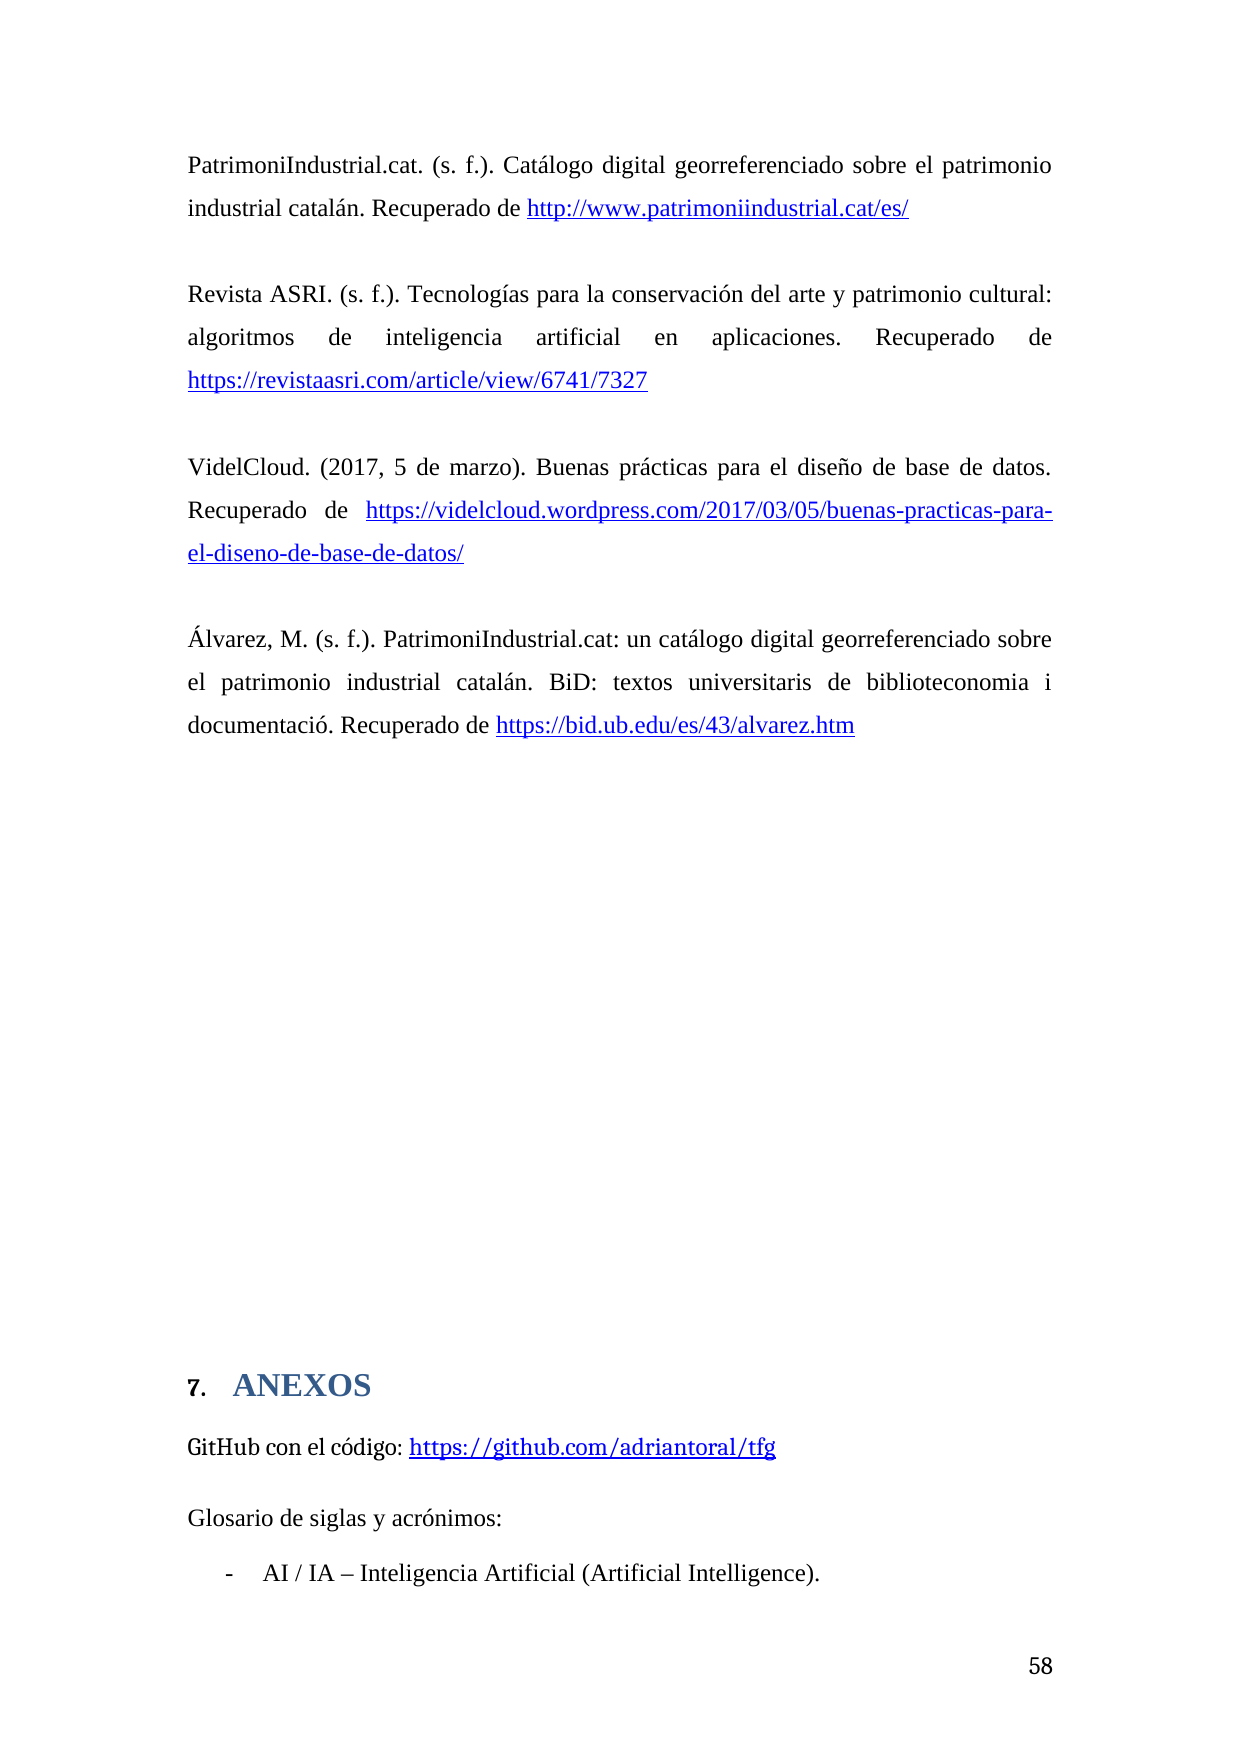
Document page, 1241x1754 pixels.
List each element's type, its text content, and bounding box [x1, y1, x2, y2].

text VidelCloud. (2017, 5 de marzo). Buenas prácticas para el diseño de base de datos. Recuperado de https://videlcloud.wordpress.com/2017/03/05/buenas-practicas-para-el-diseno-de-base-de-datos/ [187, 452, 1053, 567]
text Álvarez, M. (s. f.). PatrimoniIndustrial.cat: un catálogo digital georreferenciado sobre el patrimonio industrial catalán. BiD: textos universitaris de biblioteconomia i documentació. Recuperado de https://bid.ub.edu/es/43/alvarez.htm [187, 624, 1053, 739]
text Glosario de siglas y acrónimos: [187, 1503, 1053, 1531]
subtitle ANEXOS [187, 1366, 1053, 1404]
text GitHub con el código: https://github.com/adriantoral/tfg [187, 1433, 1053, 1461]
list AI / IA – Inteligencia Artificial (Artificial Intelligence). [225, 1558, 1053, 1587]
text Revista ASRI. (s. f.). Tecnologías para la conservación del arte y patrimonio cultural: algoritmos de inteligencia artificial en aplicaciones. Recuperado de https://revistaasri.com/article/view/6741/7327 [187, 279, 1053, 394]
text PatrimoniIndustrial.cat. (s. f.). Catálogo digital georreferenciado sobre el patrimonio industrial catalán. Recuperado de http://www.patrimoniindustrial.cat/es/ [187, 150, 1053, 222]
